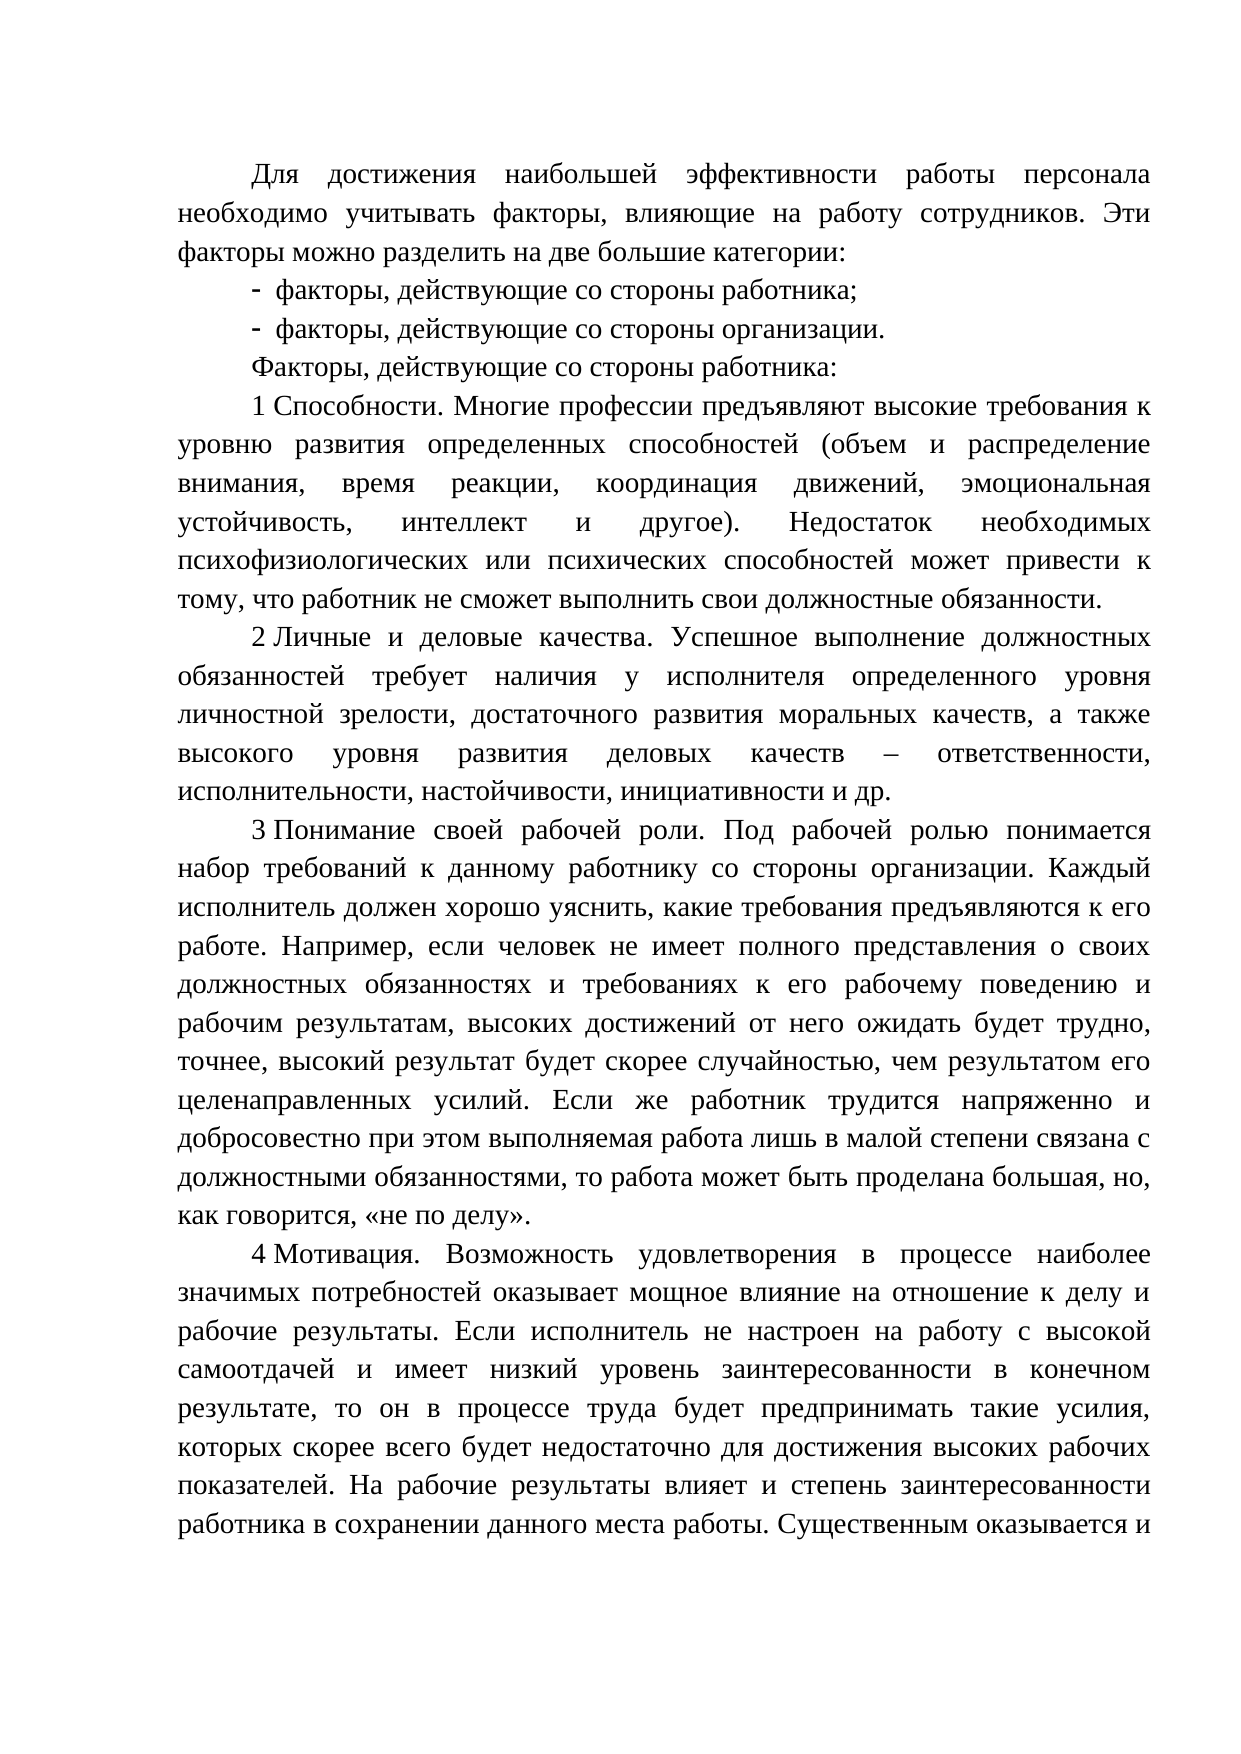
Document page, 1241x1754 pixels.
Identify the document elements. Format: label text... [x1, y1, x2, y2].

list факторы, действующие со стороны работника; [177, 272, 1152, 306]
list Способности. Многие профессии предъявляют высокие требования к уровню развития определенных способностей (объем и распределение внимания, время реакции, координация движений, эмоциональная устойчивость, интеллект и другое). Недостаток необходимых психофизиологических или психических способностей может привести к тому, что работник не сможет выполнить свои должностные обязанности. [177, 388, 1152, 614]
text Факторы, действующие со стороны работника: [177, 349, 1152, 383]
list Личные и деловые качества. Успешное выполнение должностных обязанностей требует наличия у исполнителя определенного уровня личностной зрелости, достаточного развития моральных качеств, а также высокого уровня развития деловых качеств – ответственности, исполнительности, настойчивости, инициативности и др. [177, 619, 1152, 807]
text Для достижения наибольшей эффективности работы персонала необходимо учитывать факторы, влияющие на работу сотрудников. Эти факторы можно разделить на две большие категории: [177, 157, 1152, 267]
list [177, 1236, 1152, 1539]
list факторы, действующие со стороны организации. [177, 311, 1152, 344]
list Понимание своей рабочей роли. Под рабочей ролью понимается набор требований к данному работнику со стороны организации. Каждый исполнитель должен хорошо уяснить, какие требования предъявляются к его работе. Например, если человек не имеет полного представления о своих должностных обязанностях и требованиях к его рабочему поведению и рабочим результатам, высоких достижений от него ожидать будет трудно, точнее, высокий результат будет скорее случайностью, чем результатом его целенаправленных усилий. Если же работник трудится напряженно и добросовестно при этом выполняемая работа лишь в малой степени связана с должностными обязанностями, то работа может быть проделана большая, но, как говорится, «не по делу». [177, 812, 1152, 1231]
